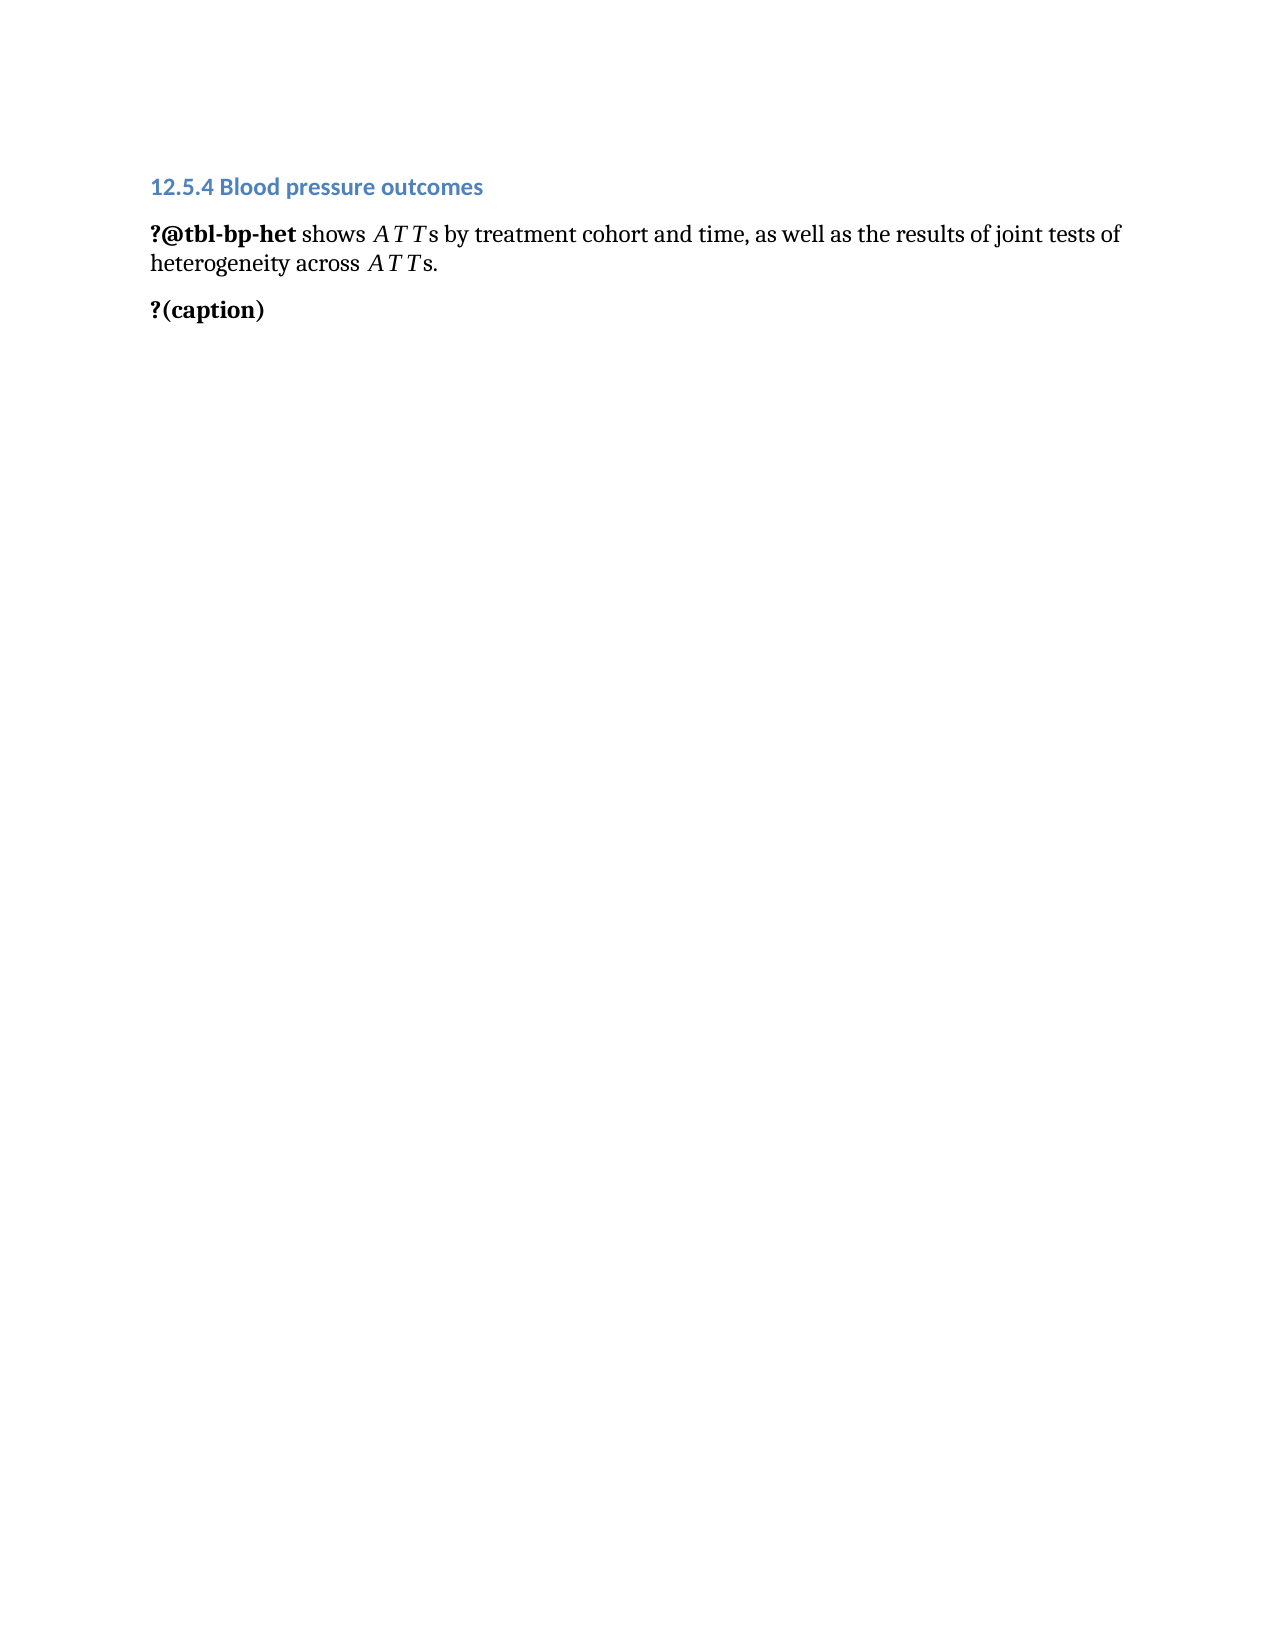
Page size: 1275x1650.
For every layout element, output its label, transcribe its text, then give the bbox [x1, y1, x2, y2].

subtitle 12.5.4 Blood pressure outcomes [150, 171, 1125, 201]
text ?(caption) [150, 296, 1125, 325]
text ?@tbl-bp-het shows s by treatment cohort and time, as well as the results of joint tests of heterogeneity across s. [150, 220, 1125, 278]
